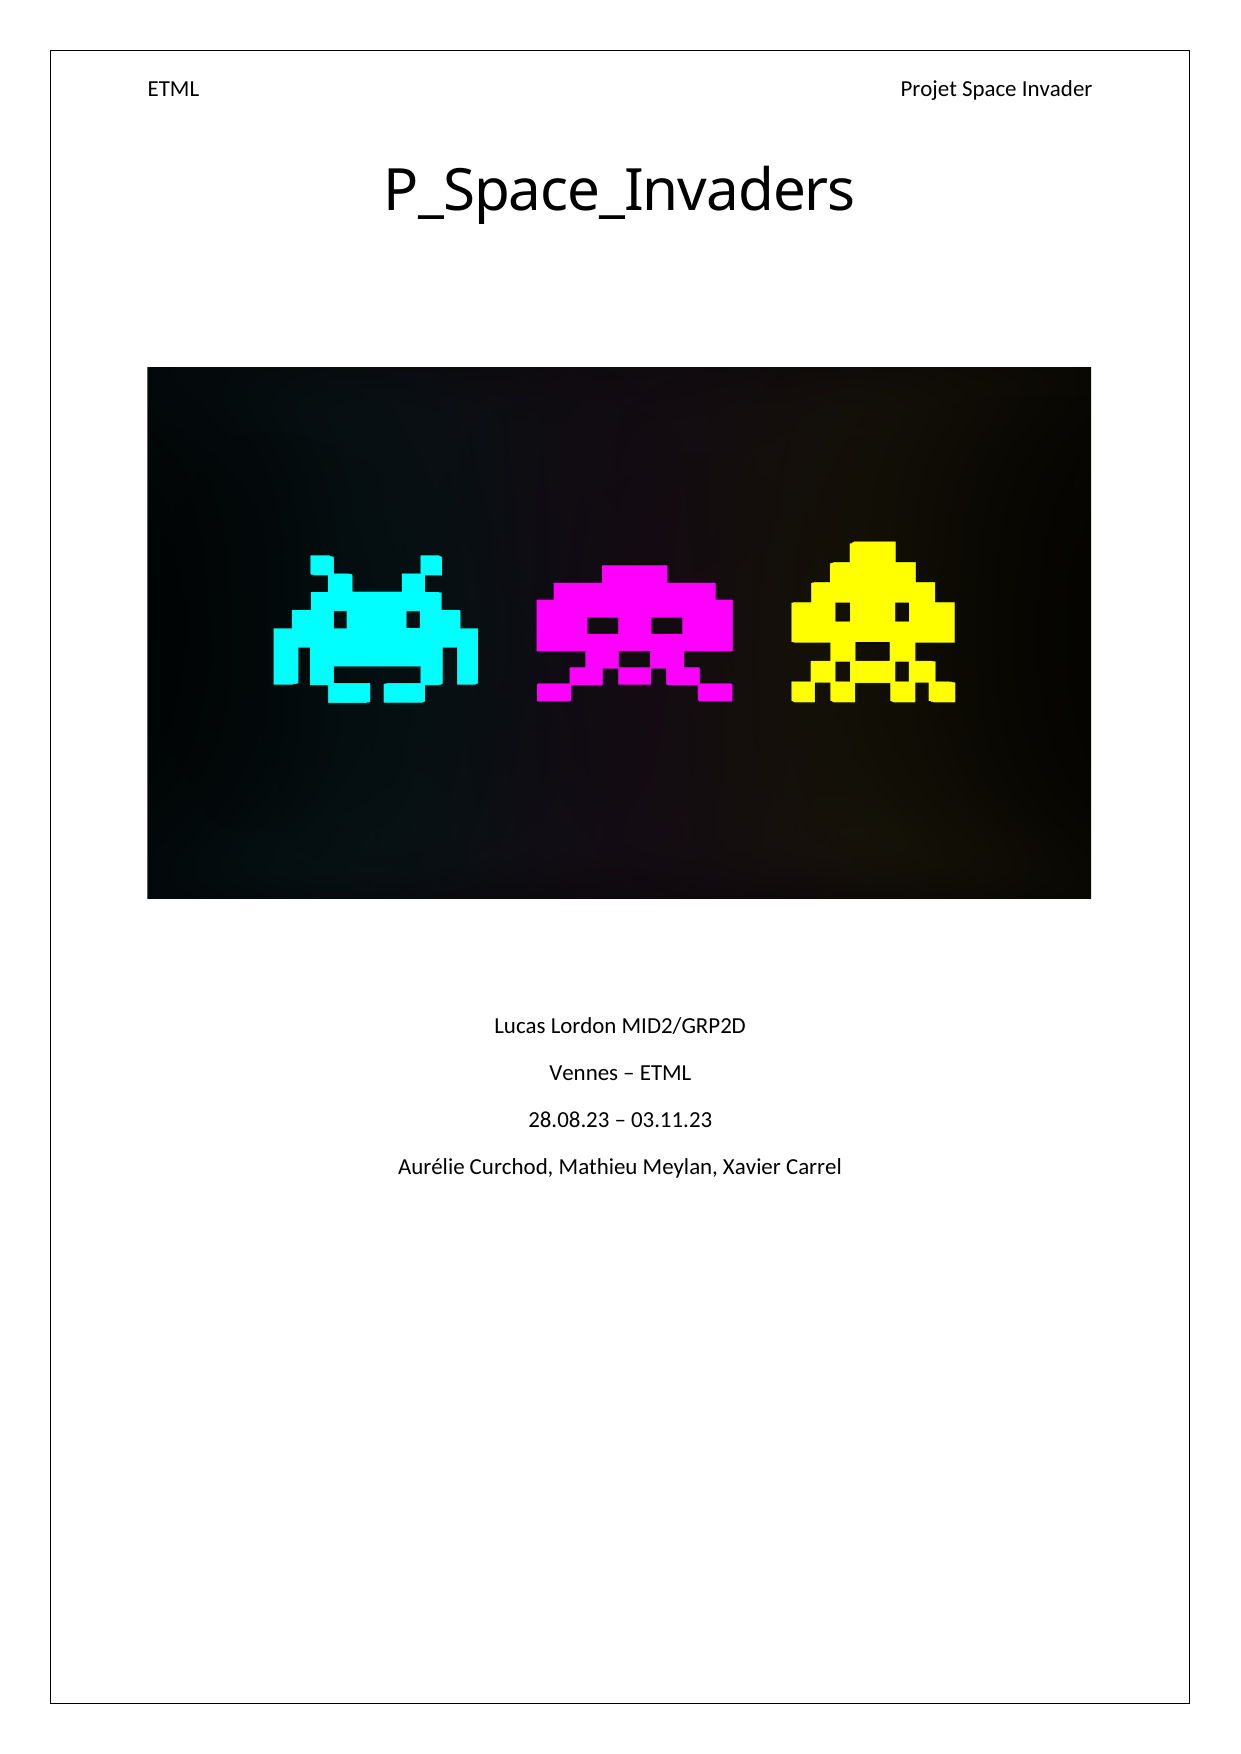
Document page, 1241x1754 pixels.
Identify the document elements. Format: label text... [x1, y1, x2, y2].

picture [147, 367, 1092, 899]
title P_Space_Invaders [147, 148, 1093, 227]
text Vennes – ETML [147, 1058, 1093, 1086]
text Lucas Lordon MID2/GRP2D [147, 1012, 1093, 1039]
text 28.08.23 – 03.11.23 [147, 1105, 1093, 1133]
text Aurélie Curchod, Mathieu Meylan, Xavier Carrel [147, 1152, 1093, 1180]
